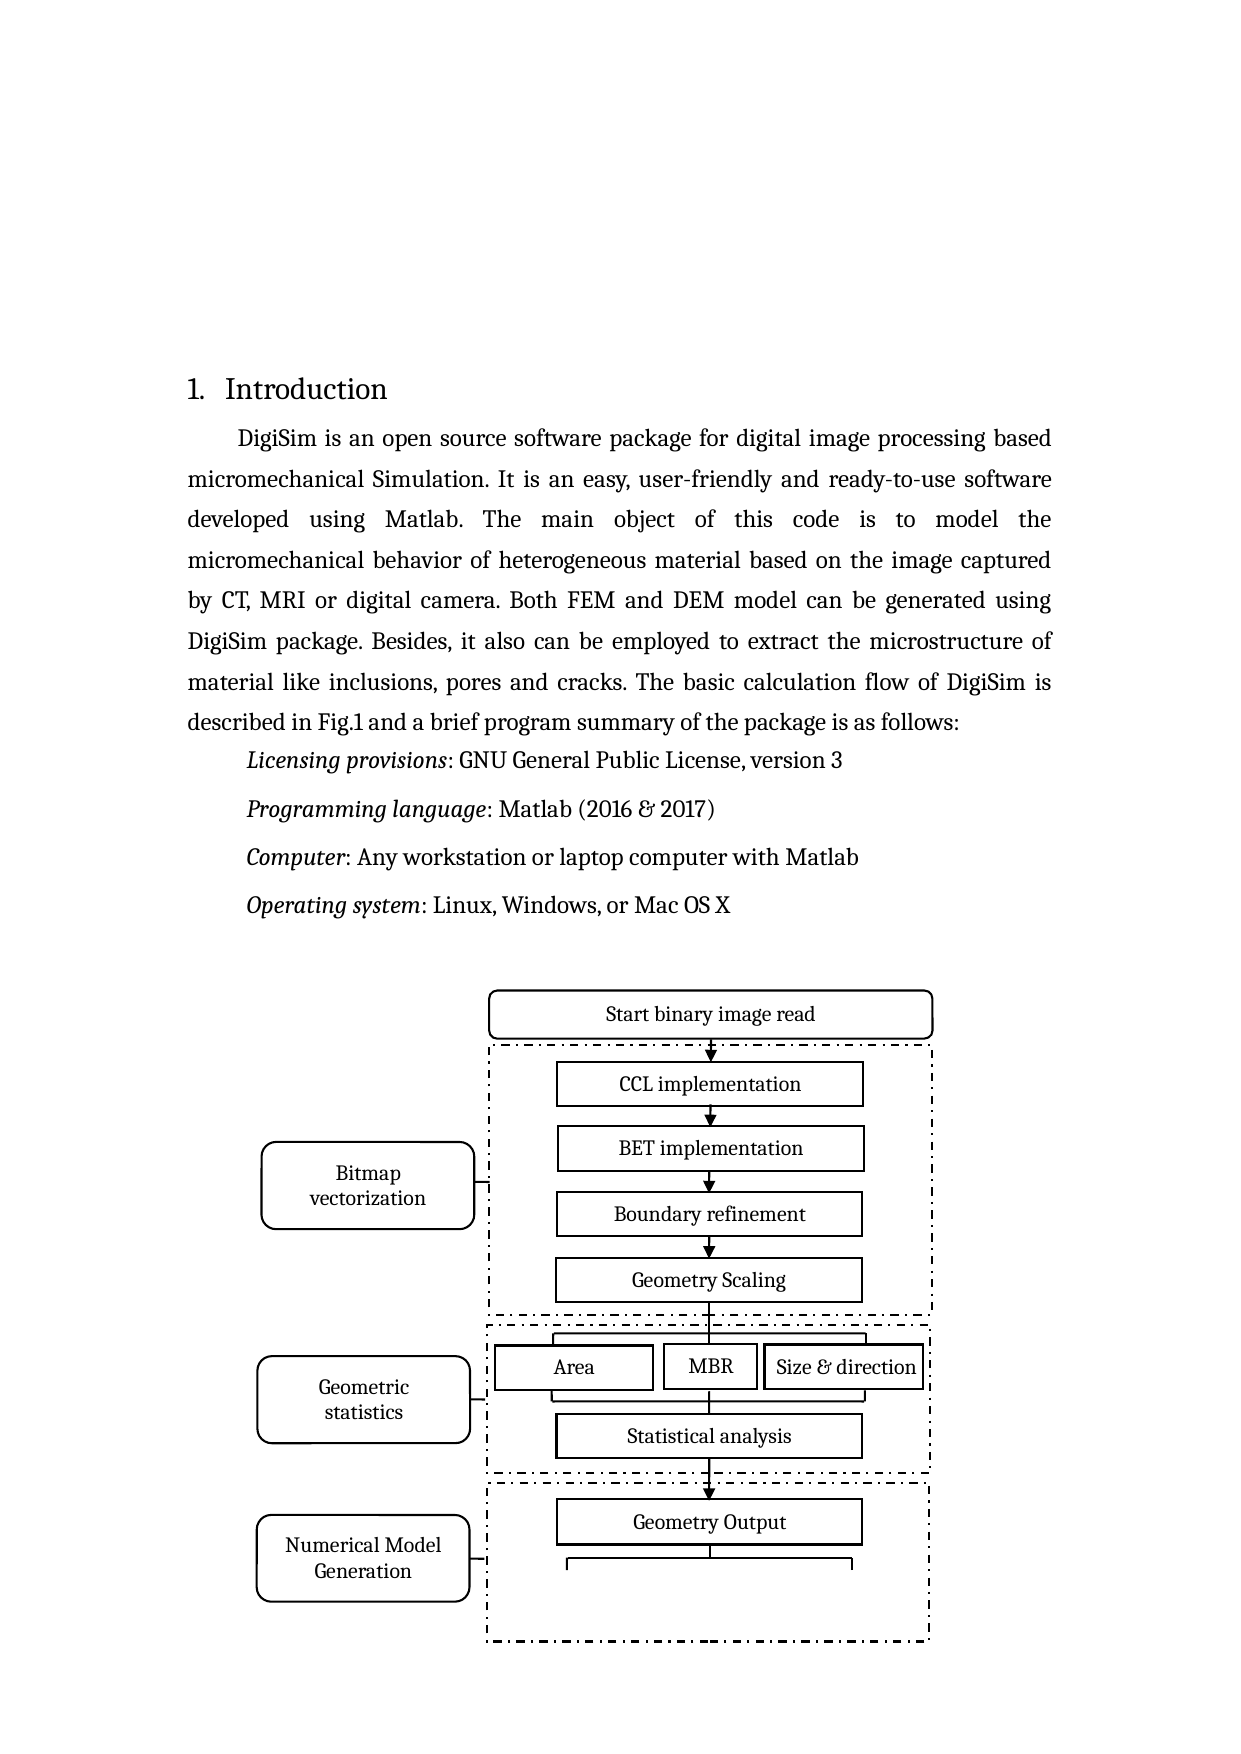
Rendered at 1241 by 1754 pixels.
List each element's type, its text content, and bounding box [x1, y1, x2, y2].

text DigiSim is an open source software package for digital image processing based micromechanical Simulation. It is an easy, user-friendly and ready-to-use software developed using Matlab. The main object of this code is to model the micromechanical behavior of heterogeneous material based on the image captured by CT, MRI or digital camera. Both FEM and DEM model can be generated using DigiSim package. Besides, it also can be employed to extract the microstructure of material like inclusions, pores and cracks. The basic calculation flow of DigiSim is described in Fig.1 and a brief program summary of the package is as follows: [187, 422, 1053, 739]
list Introduction [187, 357, 1053, 422]
text Computer: Any workstation or laptop computer with Matlab [187, 843, 1053, 872]
text Licensing provisions: GNU General Public License, version 3 [187, 746, 1053, 775]
text Programming language: Matlab (2016 & 2017) [187, 794, 1053, 823]
text Operating system: Linux, Windows, or Mac OS X [187, 891, 1053, 920]
